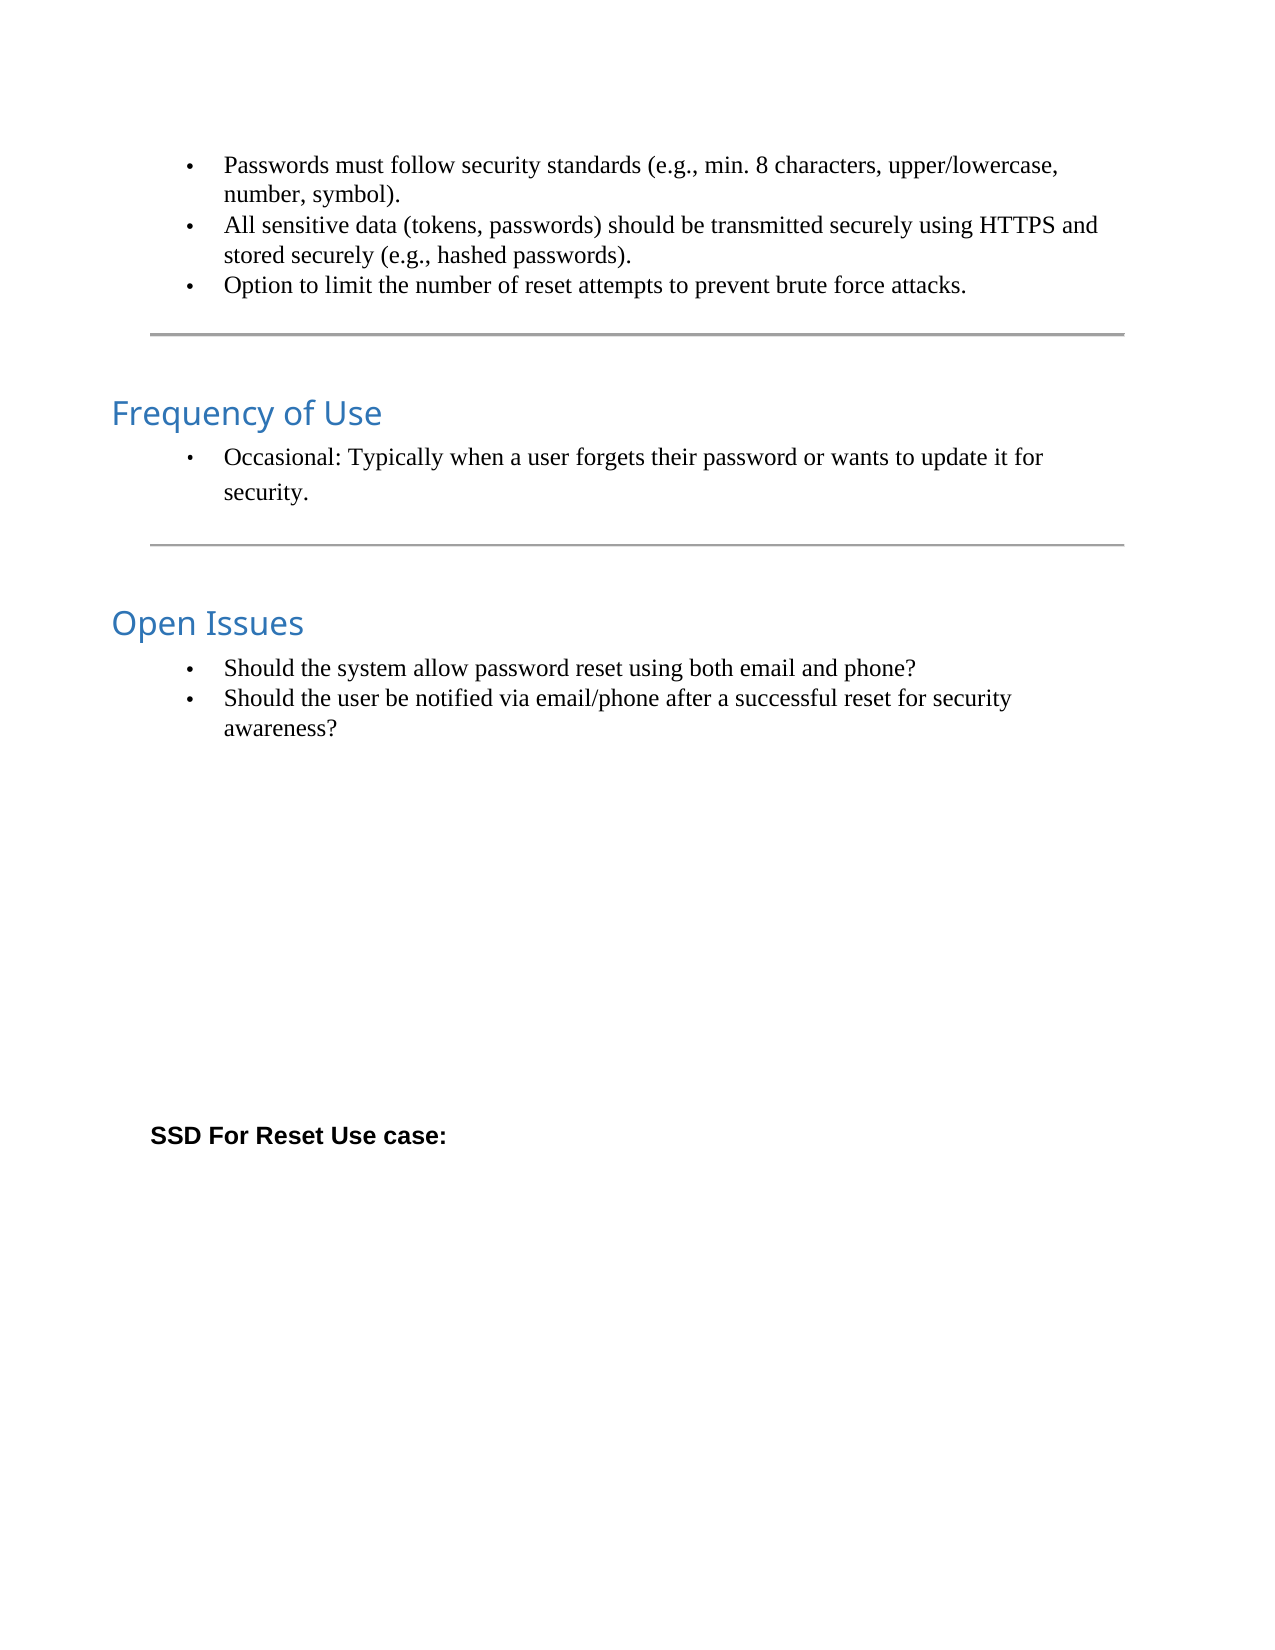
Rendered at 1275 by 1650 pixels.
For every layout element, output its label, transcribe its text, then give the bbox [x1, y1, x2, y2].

text SSD For Reset Use case: [150, 1121, 1124, 1150]
list Should the system allow password reset using both email and phone? [186, 653, 1119, 682]
subtitle Frequency of Use [111, 389, 1124, 435]
text • Occasional: Typically when a user forgets their password or wants to update it for security. [186, 442, 1119, 506]
list Should the user be notified via email/phone after a successful reset for security awareness? [186, 683, 1119, 742]
list Passwords must follow security standards (e.g., min. 8 characters, upper/lowercase, number, symbol). [186, 150, 1119, 208]
subtitle Open Issues [111, 600, 1124, 645]
list All sensitive data (tokens, passwords) should be transmitted securely using HTTPS and stored securely (e.g., hashed passwords). [186, 210, 1119, 268]
list Option to limit the number of reset attempts to prevent brute force attacks. [186, 270, 1119, 299]
